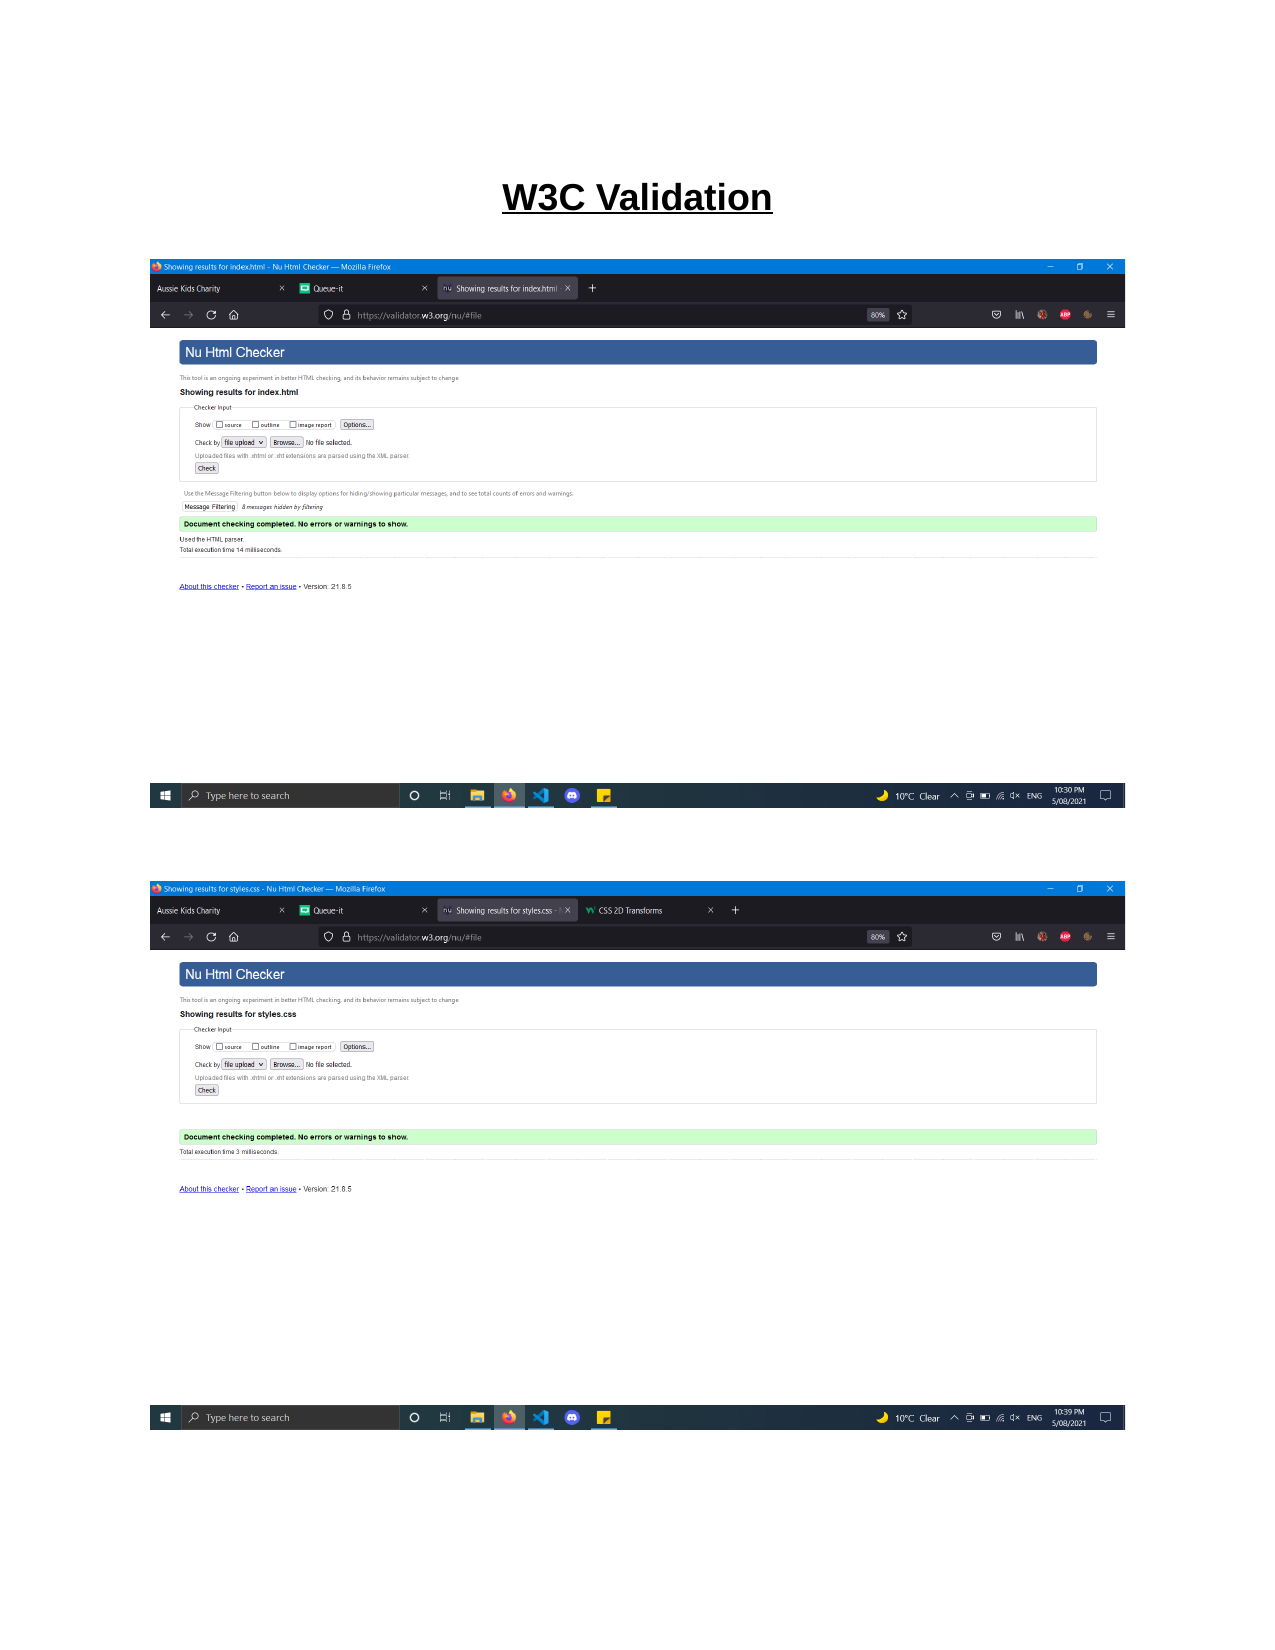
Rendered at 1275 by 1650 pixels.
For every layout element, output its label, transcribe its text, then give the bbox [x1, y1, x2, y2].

picture [150, 259, 1125, 808]
picture [150, 881, 1125, 1430]
subtitle W3C Validation [150, 175, 1125, 218]
